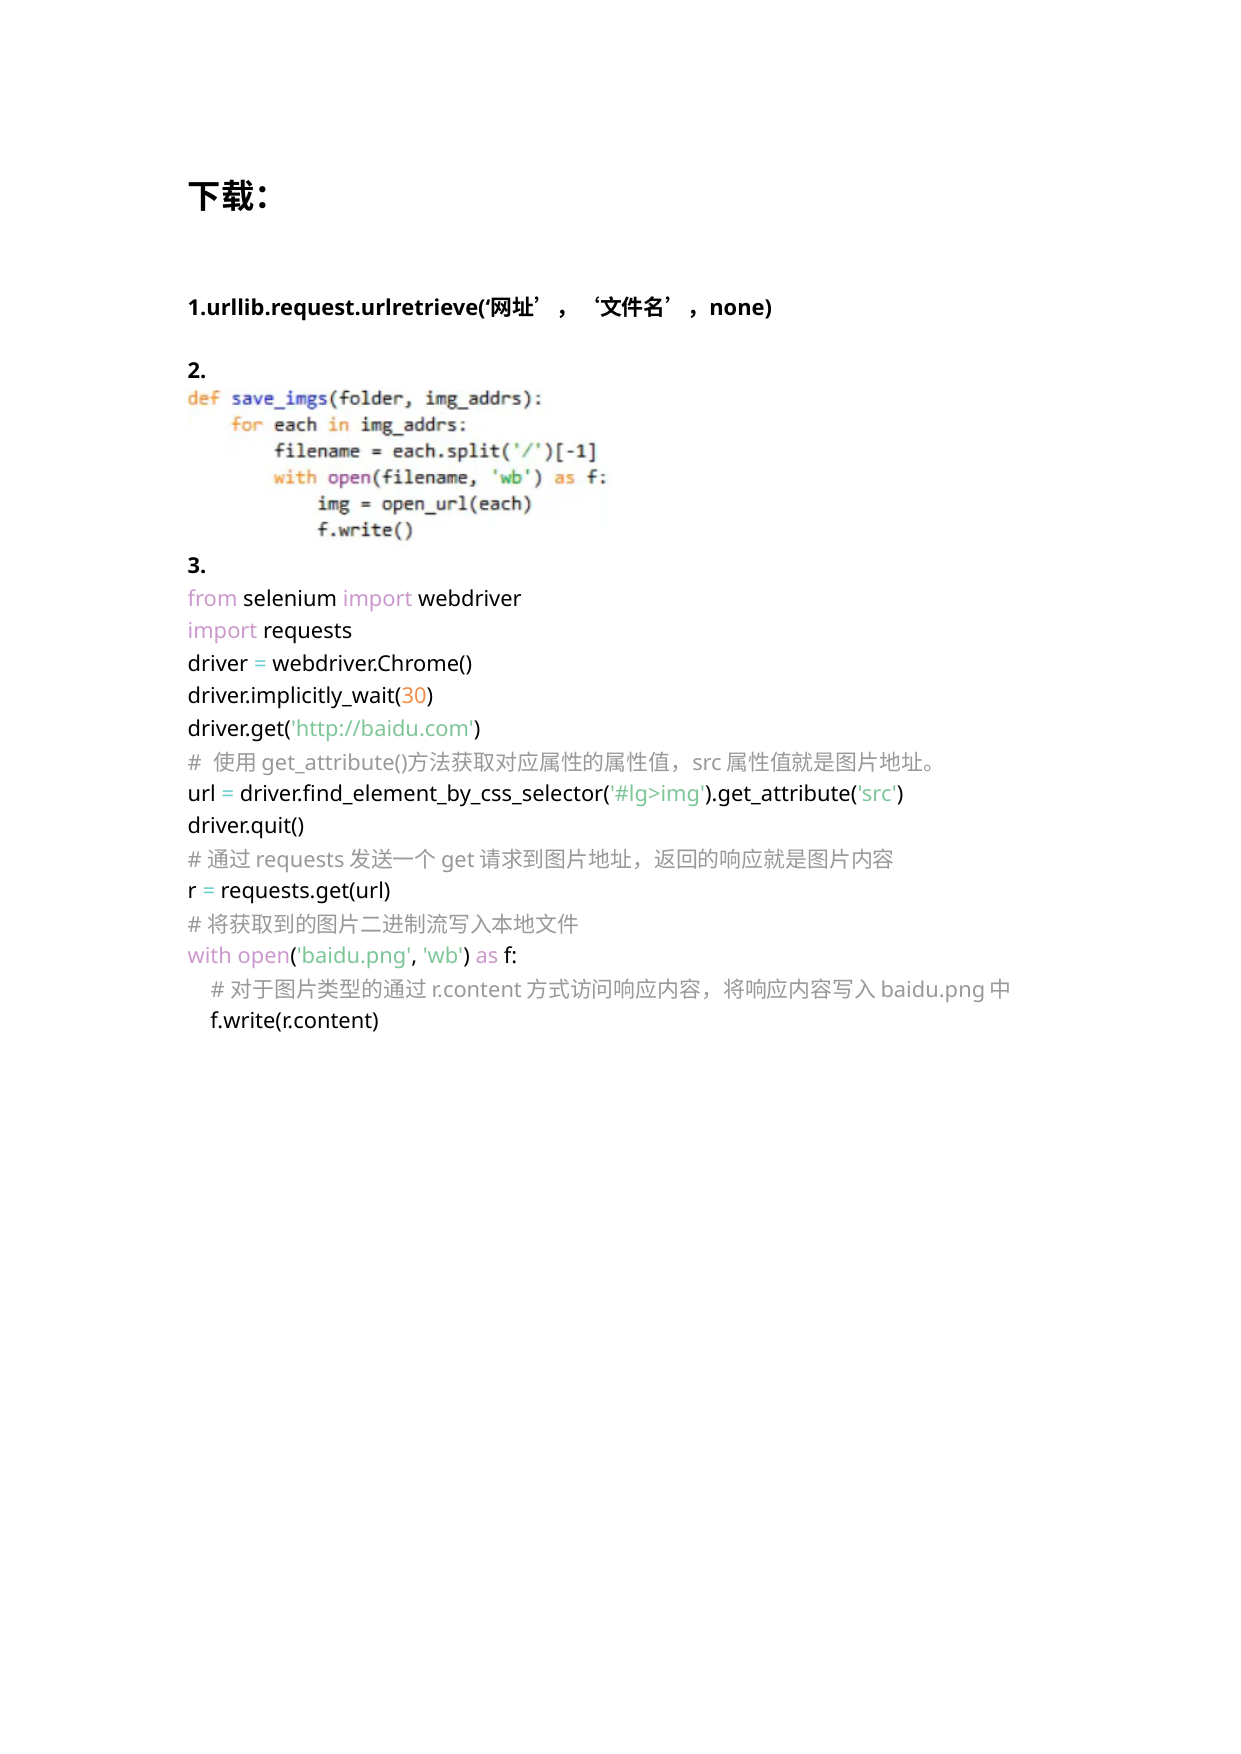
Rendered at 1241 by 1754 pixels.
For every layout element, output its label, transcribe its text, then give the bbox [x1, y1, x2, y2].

subtitle 下载： [187, 162, 1053, 227]
text # 对于图片类型的通过r.content方式访问响应内容，将响应内容写入baidu.png中 [187, 972, 1053, 1004]
text driver.implicitly_wait(30) [187, 679, 1053, 712]
text driver.quit() [187, 809, 1053, 842]
text driver = webdriver.Chrome() [187, 647, 1053, 679]
text # 使用get_attribute()方法获取对应属性的属性值，src属性值就是图片地址。 [187, 744, 1053, 777]
text from selenium import webdriver [187, 582, 1053, 614]
text url = driver.find_element_by_css_selector('#lg>img').get_attribute('src') [187, 777, 1053, 809]
picture [187, 386, 630, 546]
text 3. [187, 549, 1053, 582]
text # 通过requests发送一个get请求到图片地址，返回的响应就是图片内容 [187, 842, 1053, 874]
text import requests [187, 614, 1053, 647]
text r = requests.get(url) [187, 874, 1053, 907]
text with open('baidu.png', 'wb') as f: [187, 939, 1053, 972]
text # 将获取到的图片二进制流写入本地文件 [187, 907, 1053, 939]
text 2. [187, 354, 1053, 387]
text 1.urllib.request.urlretrieve(‘网址’，‘文件名’，none) [187, 289, 1053, 322]
text driver.get('http://baidu.com') [187, 712, 1053, 744]
text f.write(r.content) [187, 1004, 1053, 1037]
